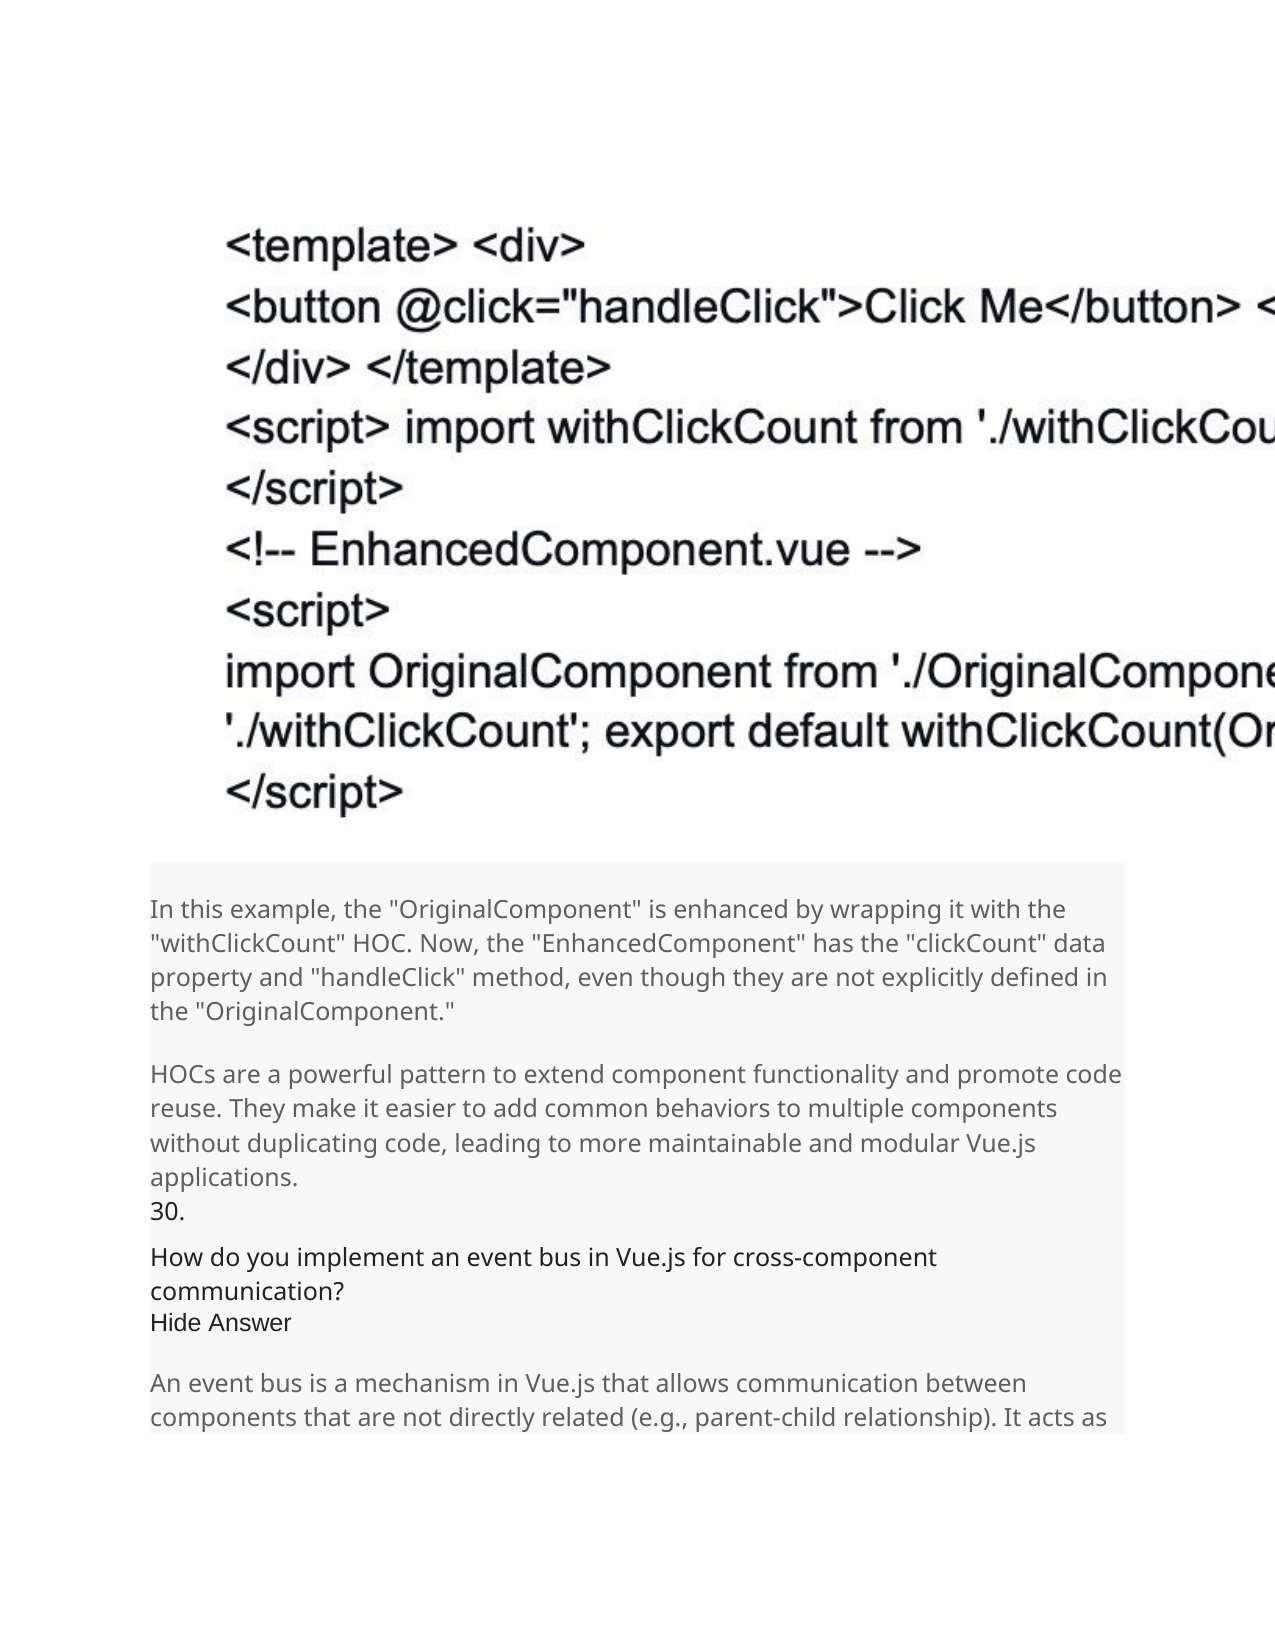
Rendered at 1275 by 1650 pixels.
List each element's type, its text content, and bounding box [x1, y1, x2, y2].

picture [150, 150, 1275, 863]
text HOCs are a powerful pattern to extend component functionality and promote code reuse. They make it easier to add common behaviors to multiple components without duplicating code, leading to more maintainable and modular Vue.js applications. [150, 1057, 1125, 1193]
text 30. [150, 1193, 1125, 1227]
text Hide Answer [150, 1308, 1125, 1337]
text In this example, the "OriginalComponent" is enhanced by wrapping it with the "withClickCount" HOC. Now, the "EnhancedComponent" has the "clickCount" data property and "handleClick" method, even though they are not explicitly defined in the "OriginalComponent." [150, 892, 1125, 1028]
text How do you implement an event bus in Vue.js for cross-component communication? [150, 1240, 1125, 1308]
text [150, 1366, 1125, 1434]
